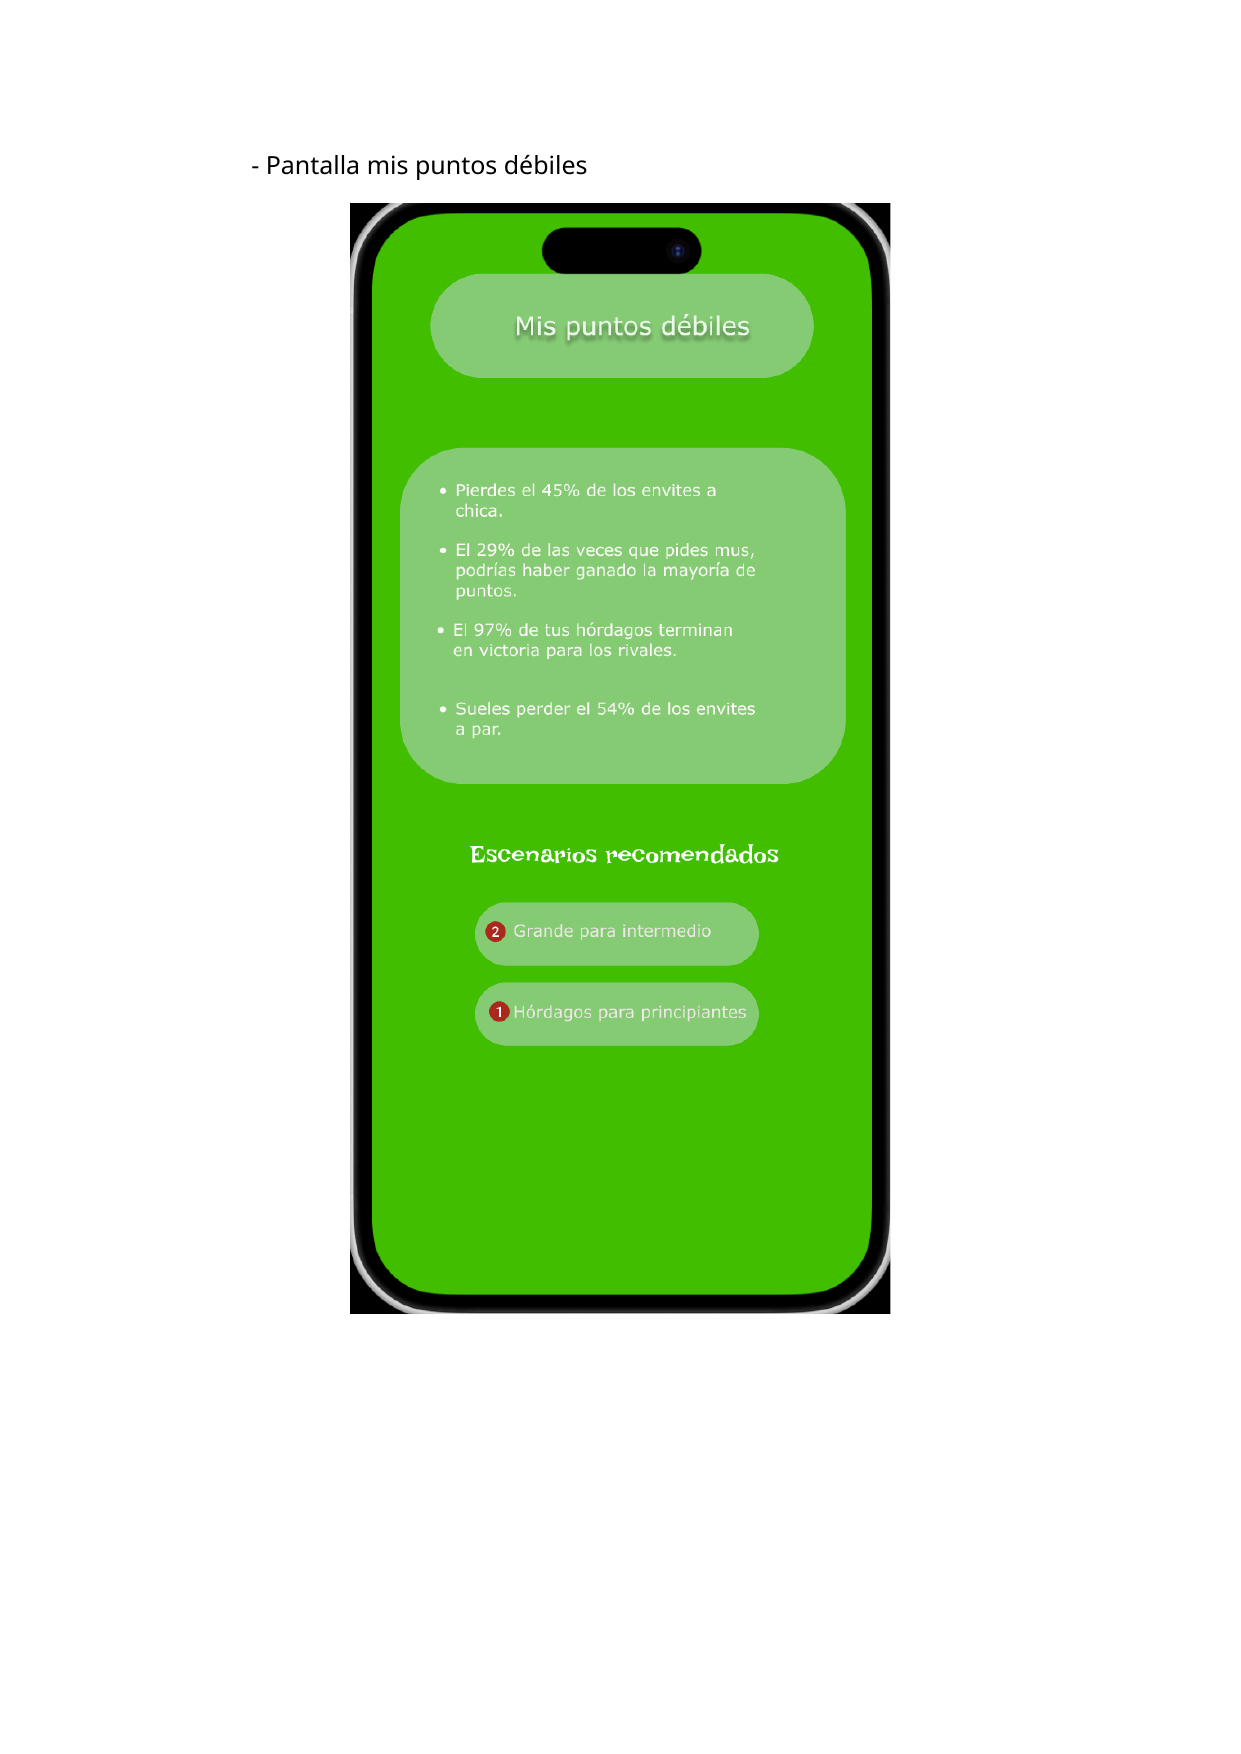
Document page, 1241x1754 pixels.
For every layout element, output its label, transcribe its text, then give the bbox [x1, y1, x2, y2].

text - Pantalla mis puntos débiles [177, 148, 1063, 182]
picture [350, 203, 891, 1314]
